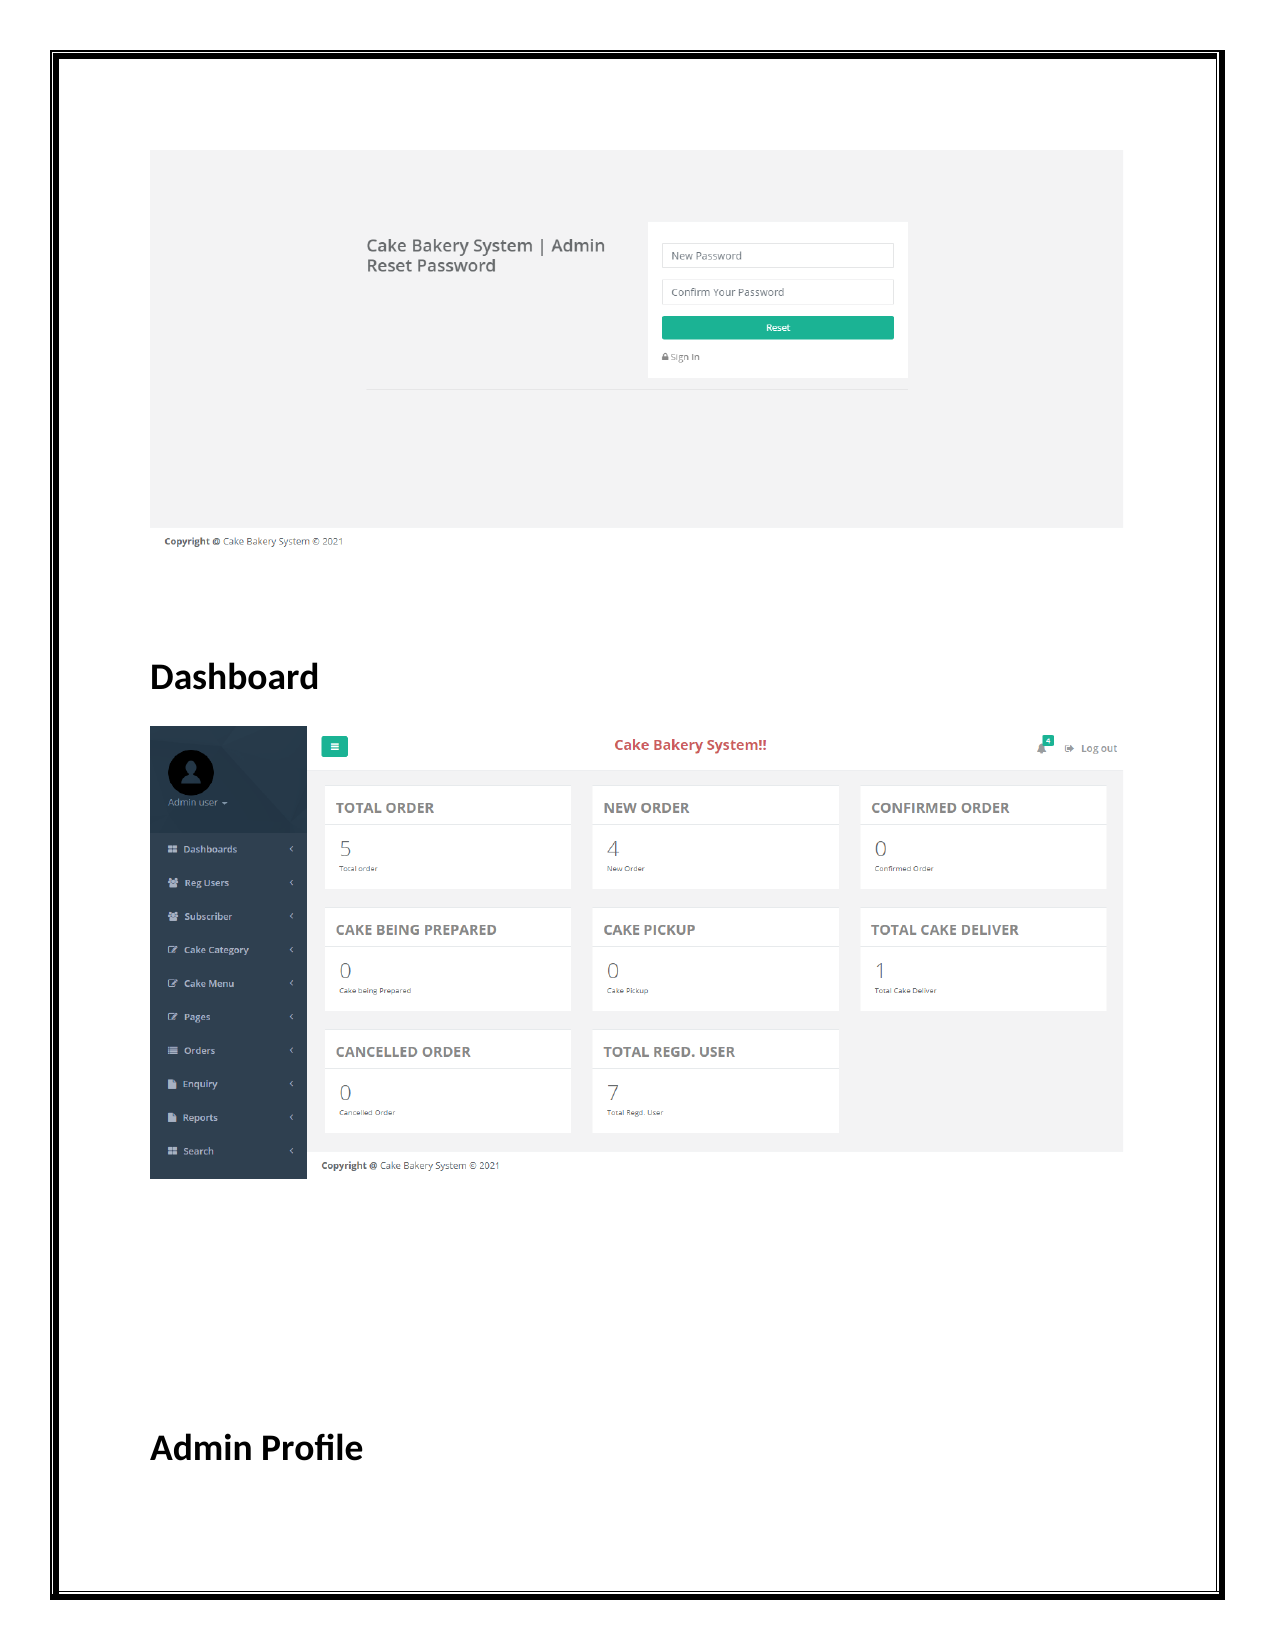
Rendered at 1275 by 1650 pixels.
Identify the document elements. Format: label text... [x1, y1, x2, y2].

picture [150, 150, 1124, 555]
picture [150, 726, 1124, 1179]
text Dashboard [150, 653, 1125, 699]
text Admin Profile [150, 1424, 1125, 1470]
